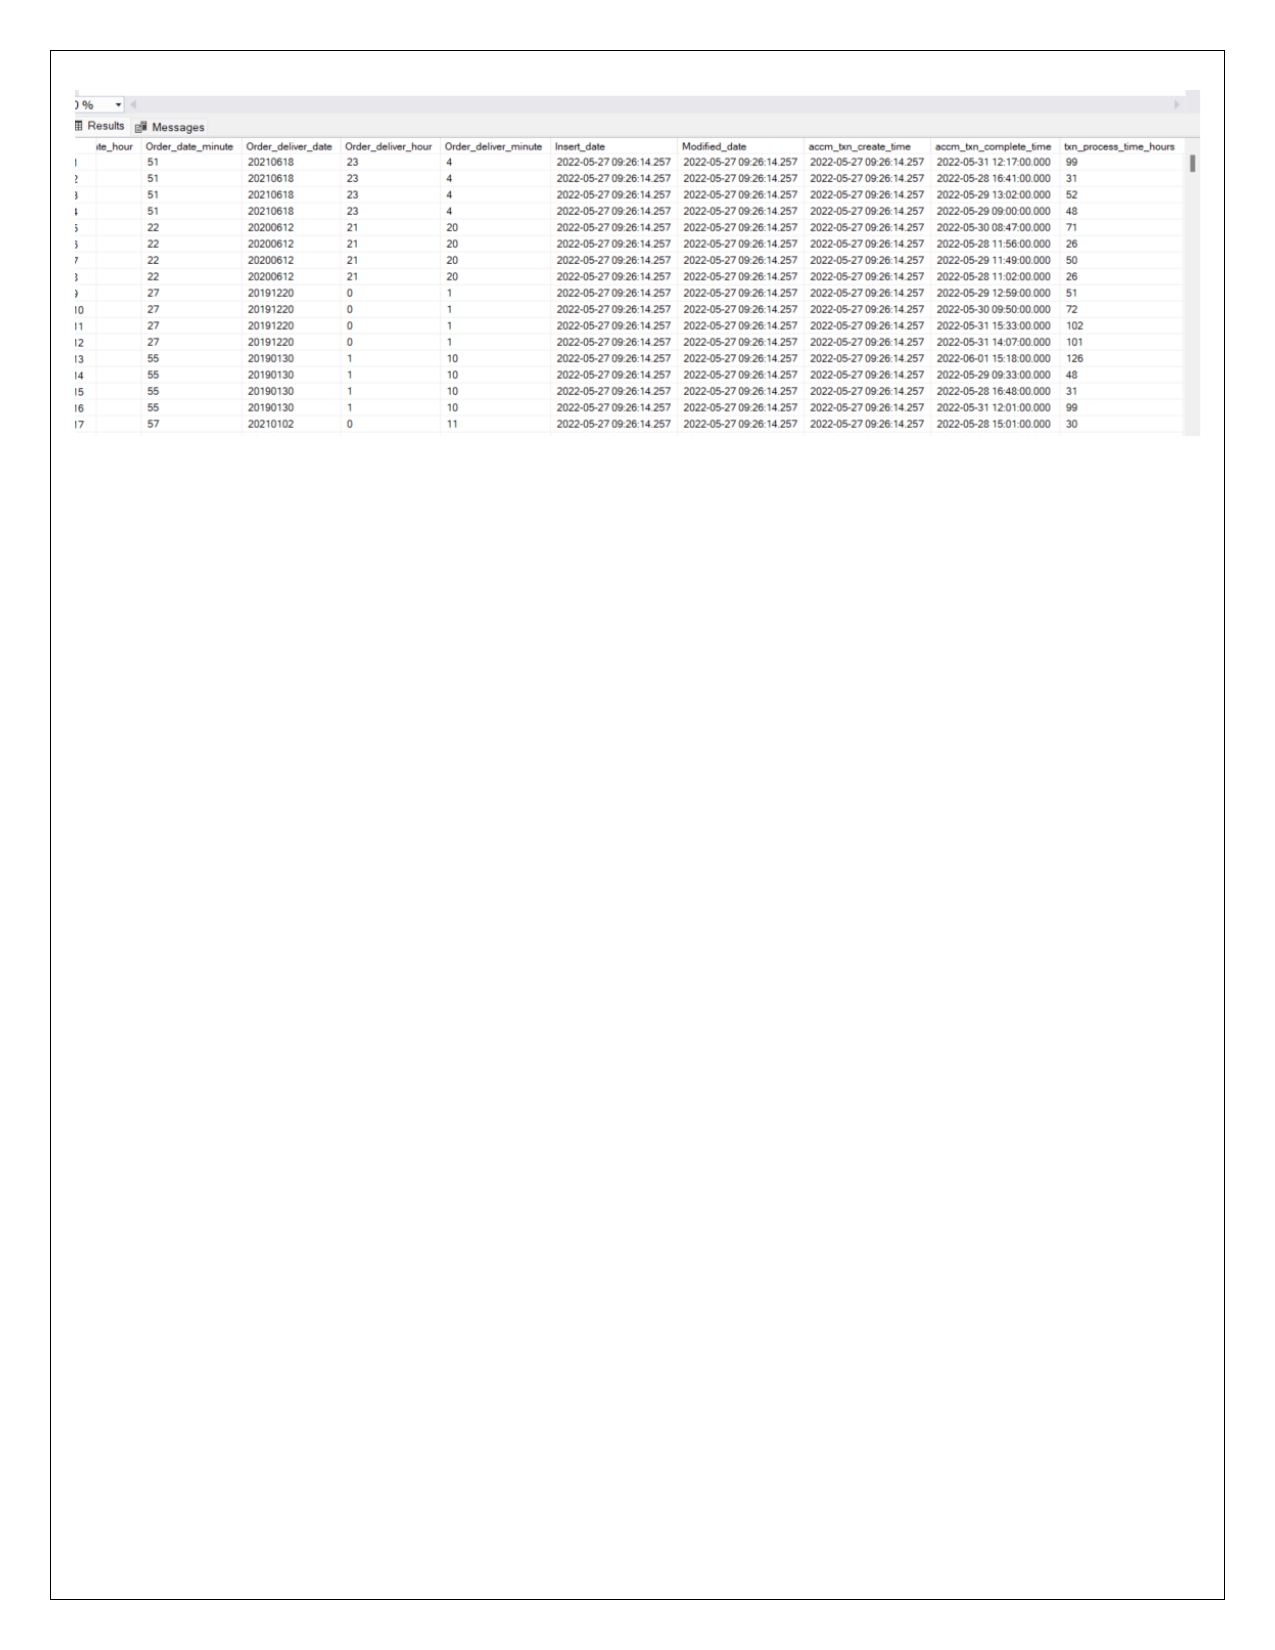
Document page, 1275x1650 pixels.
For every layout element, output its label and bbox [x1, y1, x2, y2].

picture [75, 90, 1200, 436]
